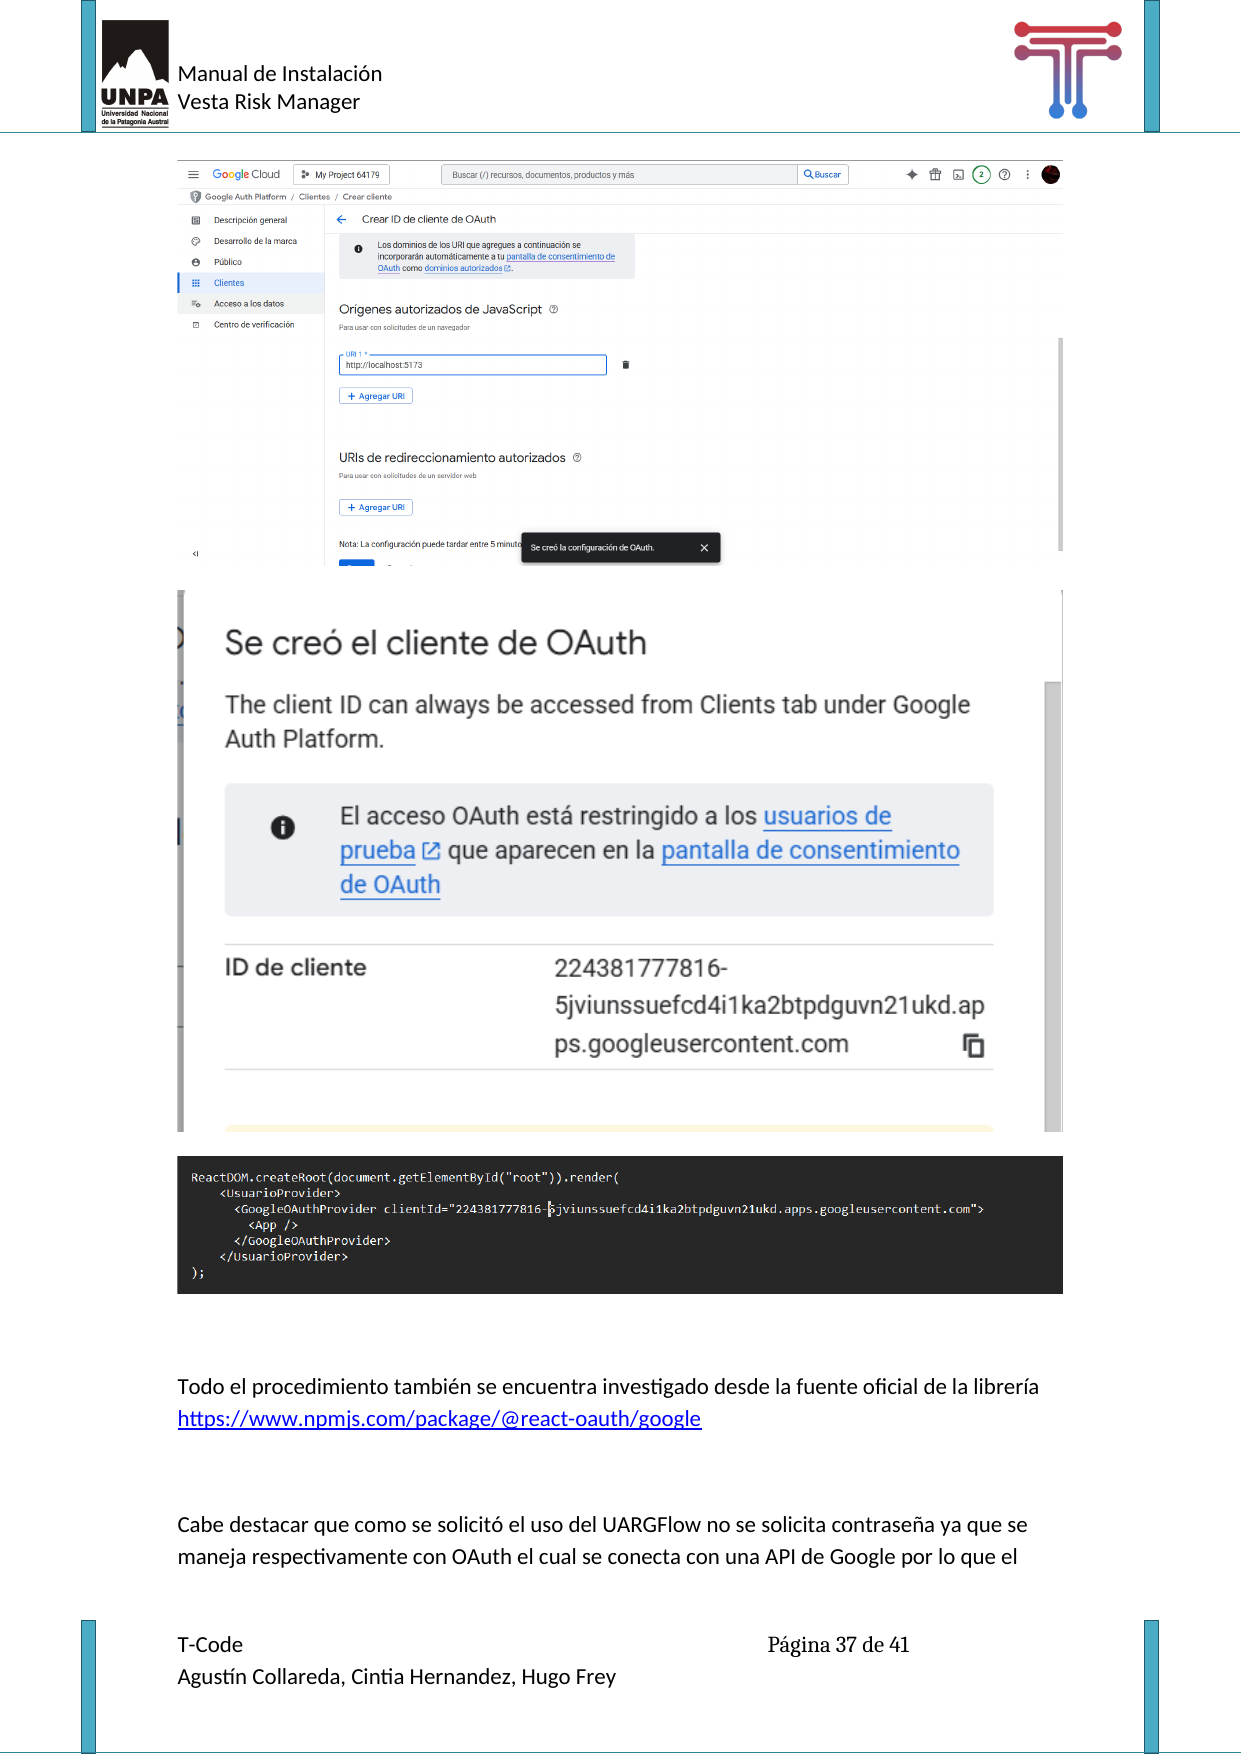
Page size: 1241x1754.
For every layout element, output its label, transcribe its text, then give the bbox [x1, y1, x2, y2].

picture [100, 18, 170, 129]
picture [177, 160, 1063, 566]
picture [1013, 18, 1123, 121]
picture [177, 590, 1063, 1132]
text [177, 1510, 1063, 1570]
text Todo el procedimiento también se encuentra investigado desde la fuente oficial de la librería https://www.npmjs.com/package/@react-oauth/google [177, 1372, 1063, 1432]
picture [177, 1156, 1063, 1294]
